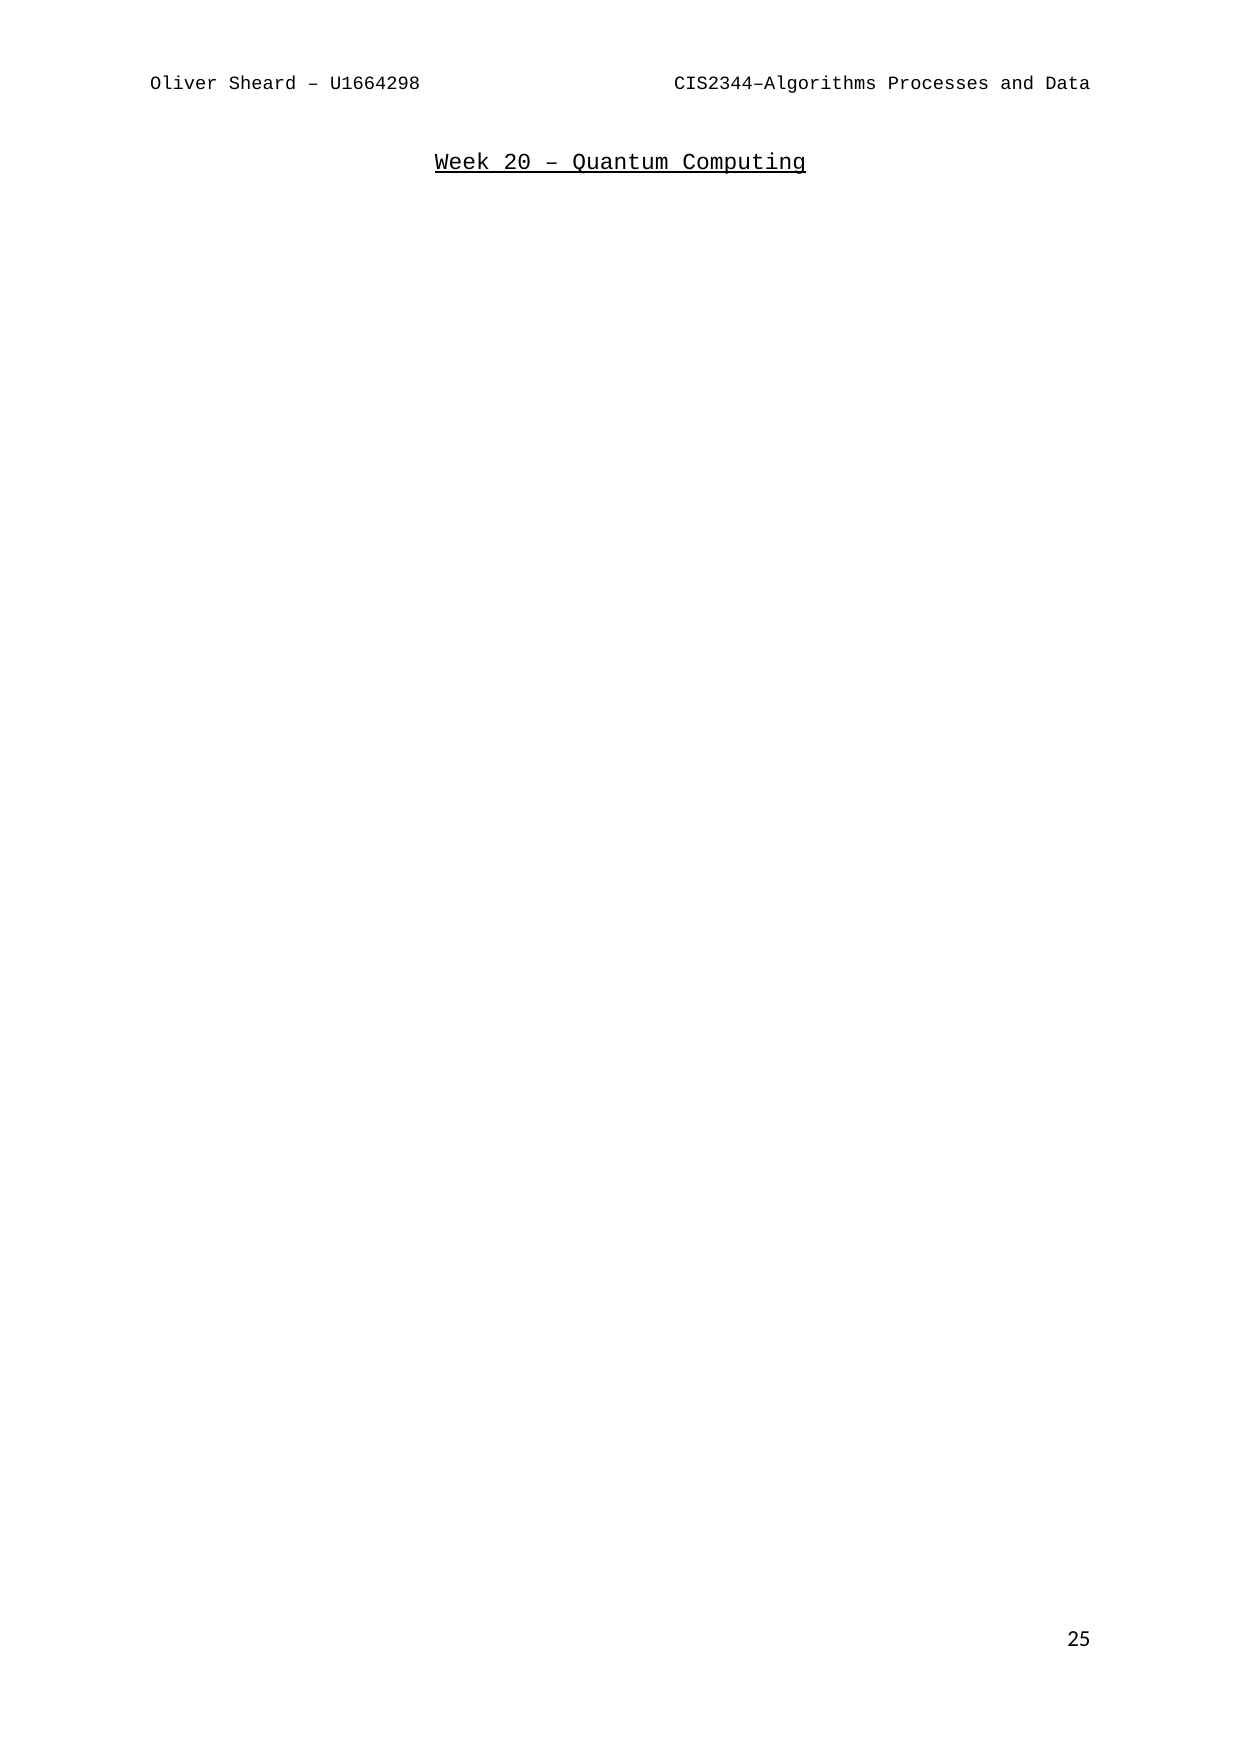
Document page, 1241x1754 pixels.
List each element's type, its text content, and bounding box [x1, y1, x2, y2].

text Week 20 – Quantum Computing [150, 150, 1090, 176]
